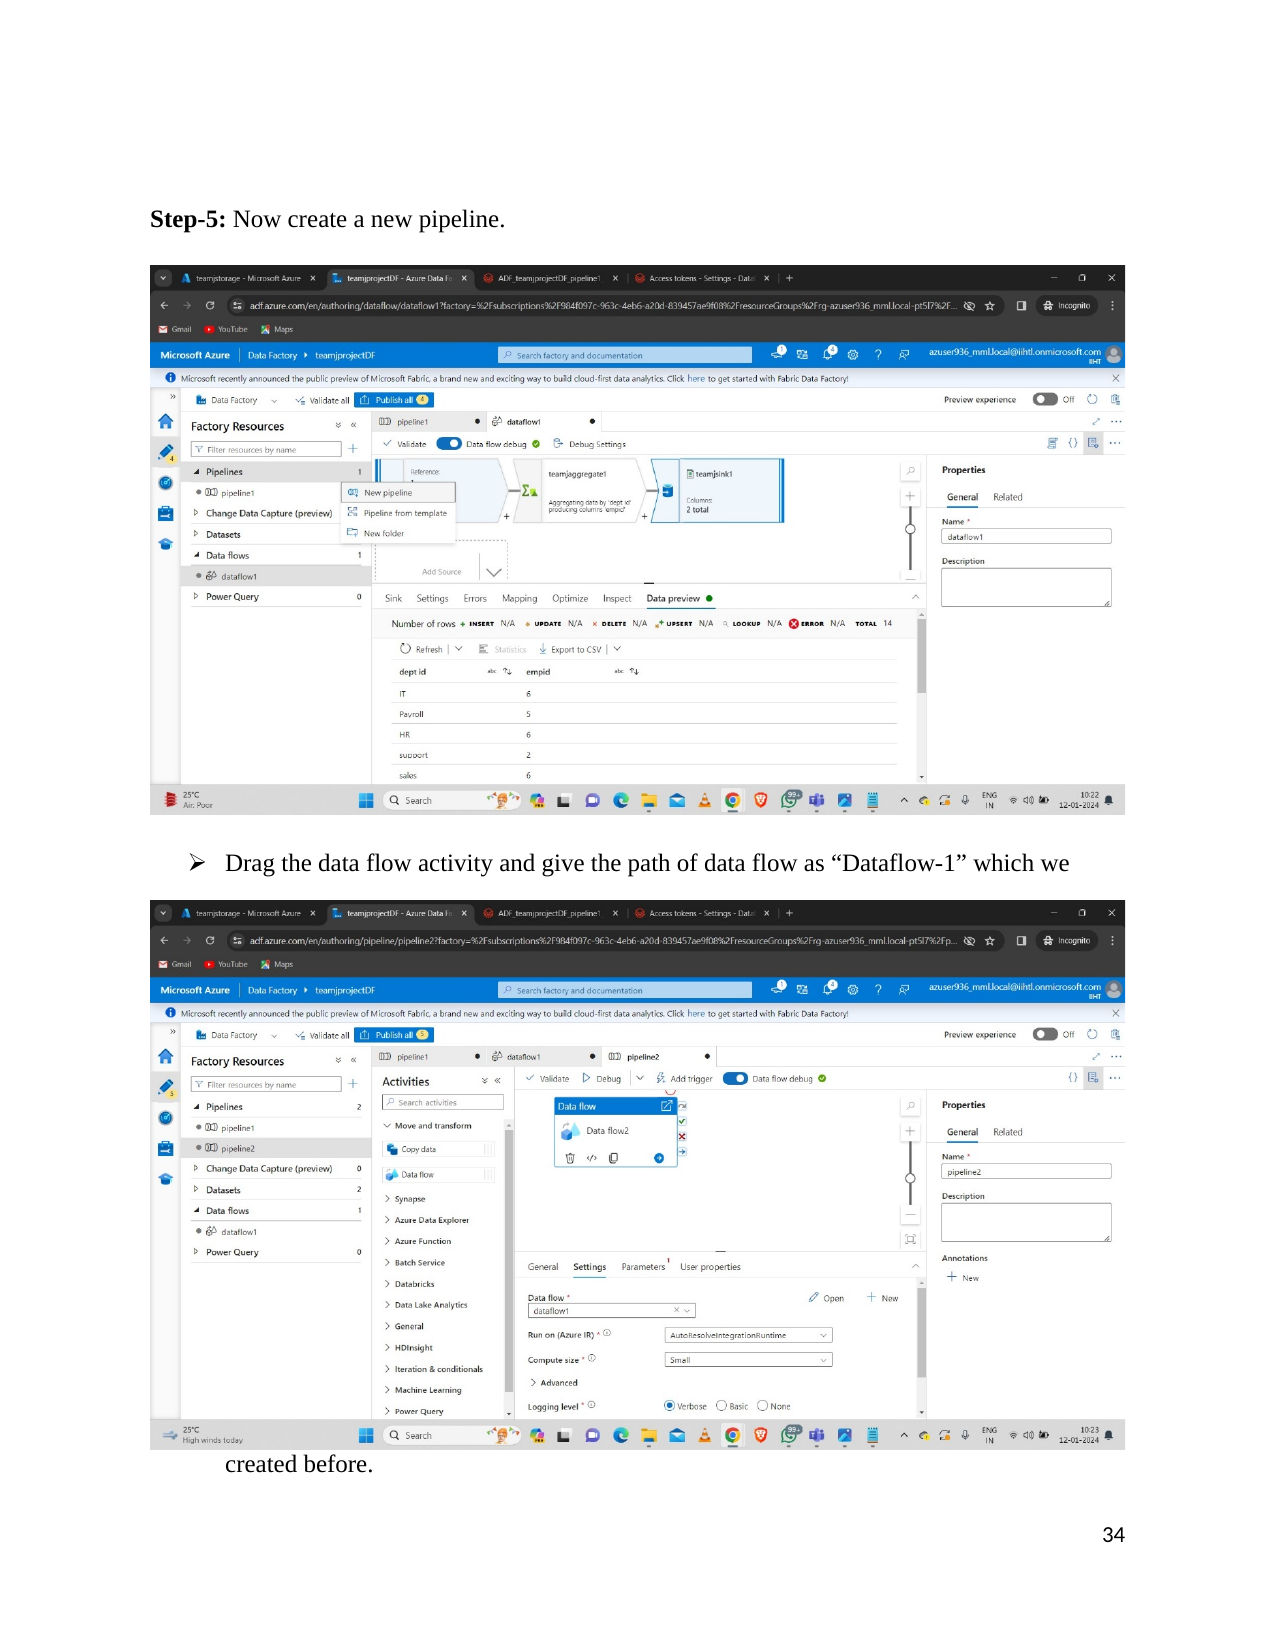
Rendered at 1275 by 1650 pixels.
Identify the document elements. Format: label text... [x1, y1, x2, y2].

list Drag the data flow activity and give the path of data flow as “Dataflow-1” which we created before. [187, 1450, 1125, 1478]
picture [150, 265, 1125, 815]
list Drag the data flow activity and give the path of data flow as “Dataflow-1” which we created before. [187, 815, 1125, 900]
text Step-5: Now create a new pipeline. [150, 204, 1125, 233]
picture [150, 900, 1125, 1450]
